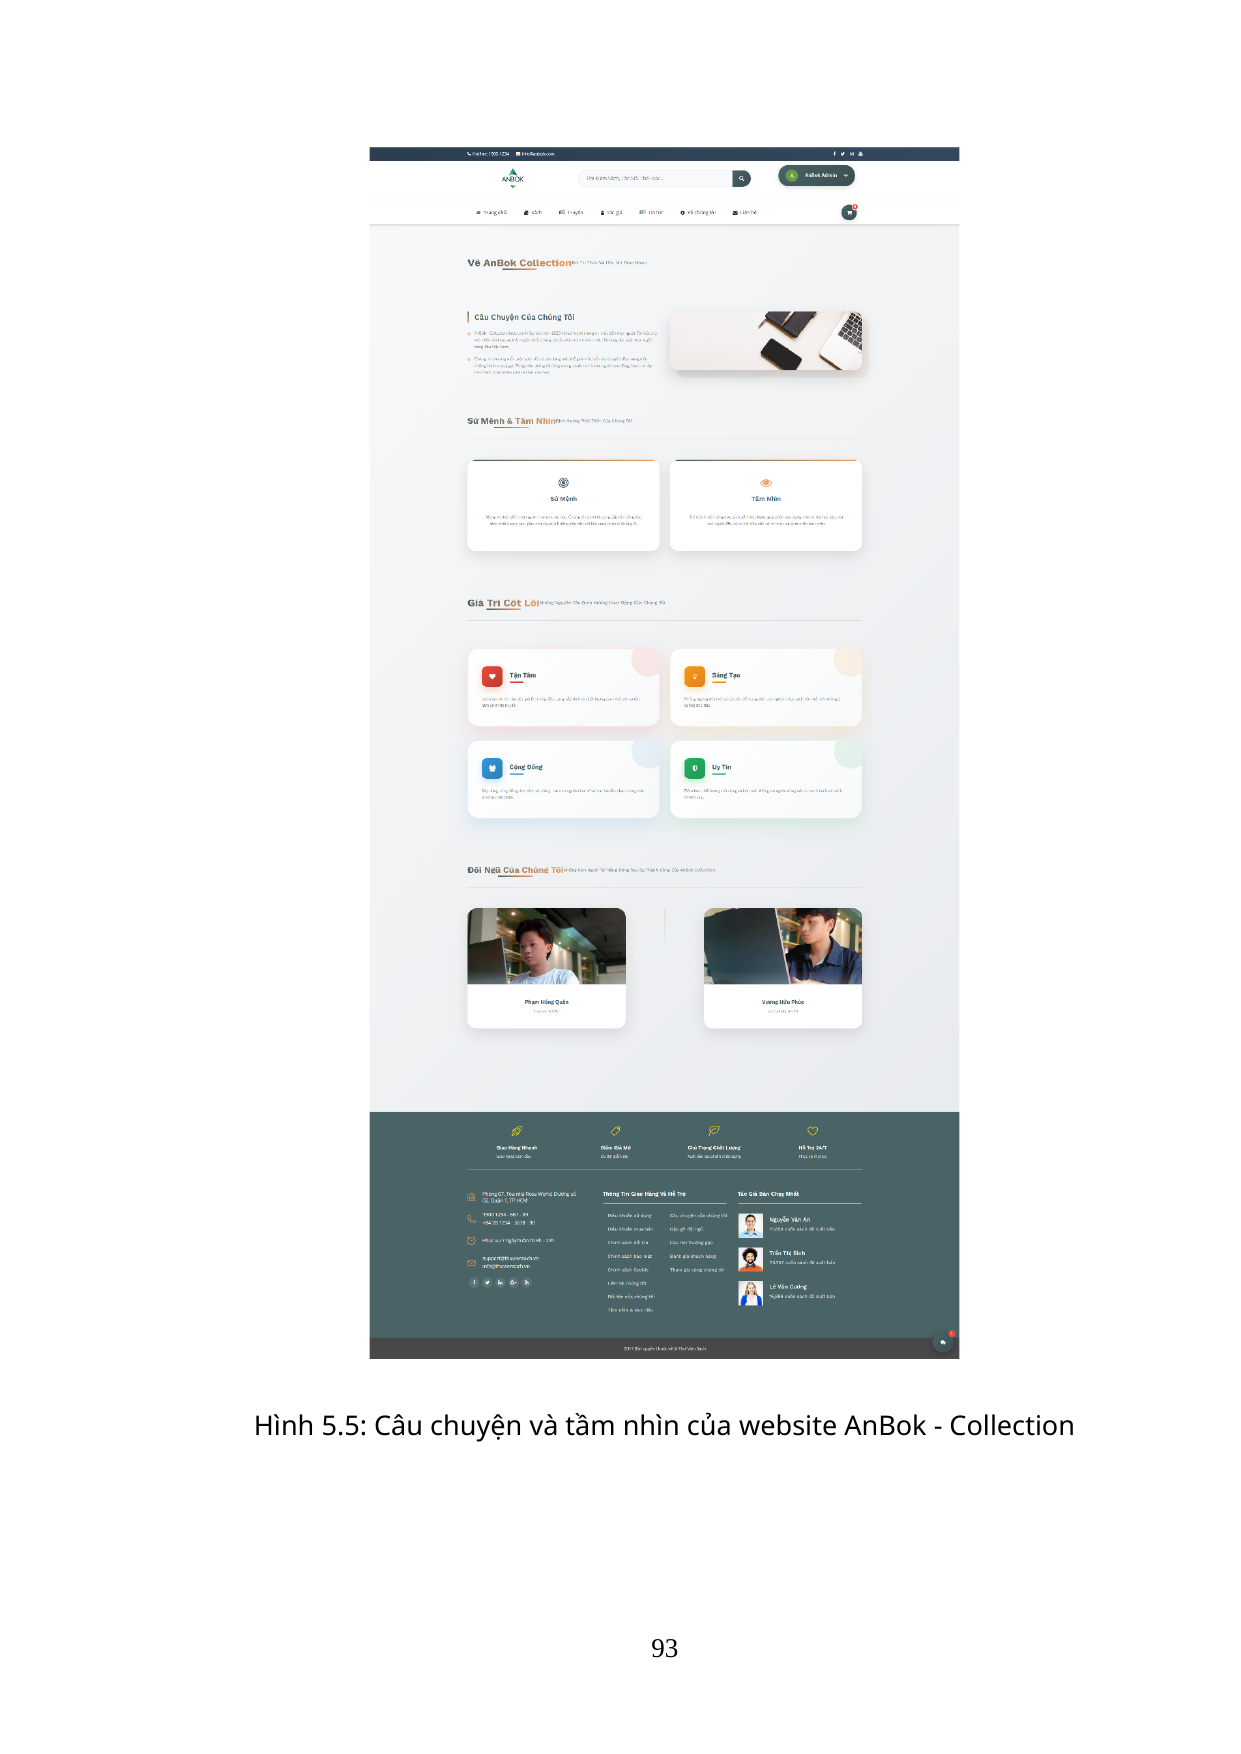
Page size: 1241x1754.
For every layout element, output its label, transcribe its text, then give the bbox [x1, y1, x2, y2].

picture [369, 147, 960, 1359]
